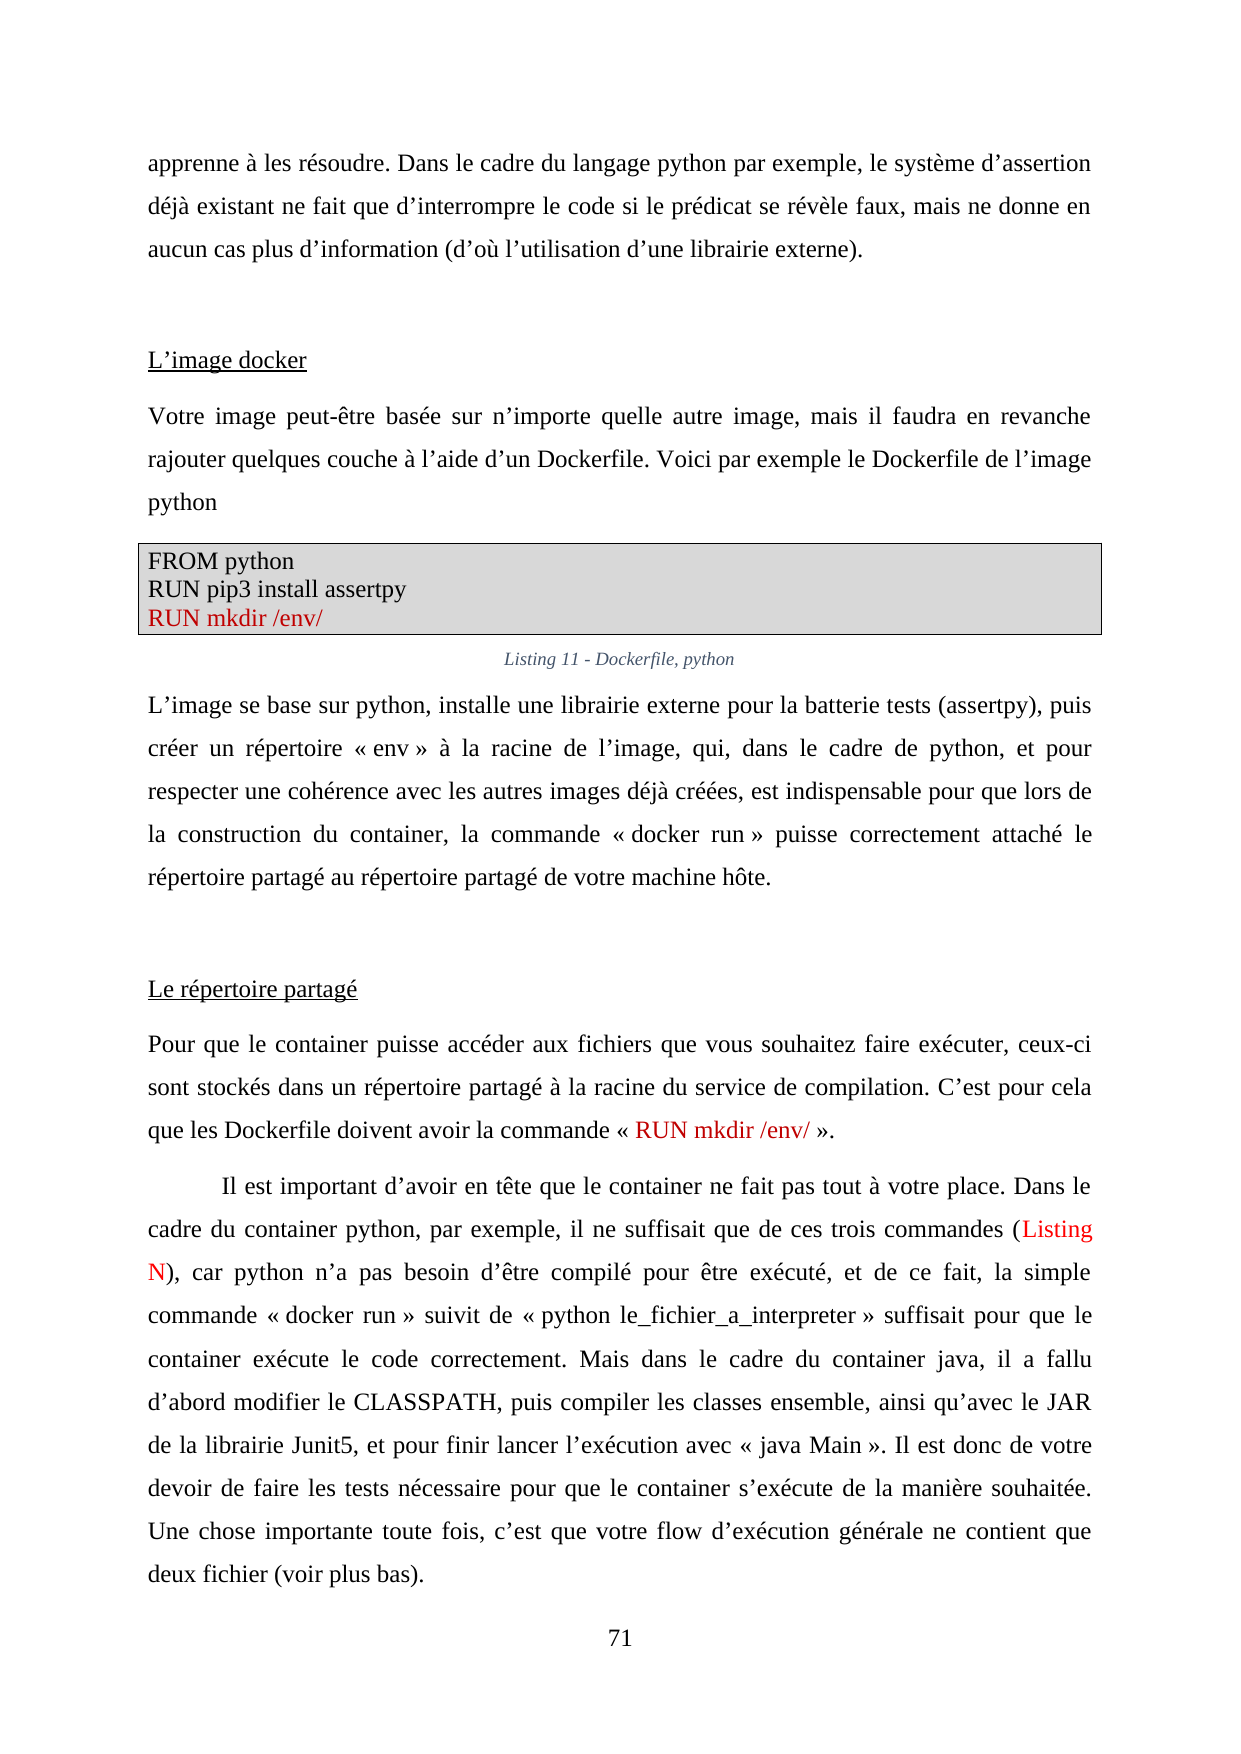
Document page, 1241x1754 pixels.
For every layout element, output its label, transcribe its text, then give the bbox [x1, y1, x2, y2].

text Il est important d’avoir en tête que le container ne fait pas tout à votre place. Dans le cadre du container python, par exemple, il ne suffisait que de ces trois commandes (Listing N), car python n’a pas besoin d’être compilé pour être exécuté, et de ce fait, la simple commande « docker run » suivit de « python le_fichier_a_interpreter » suffisait pour que le container exécute le code correctement. Mais dans le cadre du container java, il a fallu d’abord modifier le CLASSPATH, puis compiler les classes ensemble, ainsi qu’avec le JAR de la librairie Junit5, et pour finir lancer l’exécution avec « java Main ». Il est donc de votre devoir de faire les tests nécessaire pour que le container s’exécute de la manière souhaitée. Une chose importante toute fois, c’est que votre flow d’exécution générale ne contient que deux fichier (voir plus bas). [148, 1171, 1093, 1588]
text Pour que le container puisse accéder aux fichiers que vous souhaitez faire exécuter, ceux-ci sont stockés dans un répertoire partagé à la racine du service de compilation. C’est pour cela que les Dockerfile doivent avoir la commande « RUN mkdir /env/ ». [148, 1029, 1093, 1144]
text L’image se base sur python, installe une librairie externe pour la batterie tests (assertpy), puis créer un répertoire « env » à la racine de l’image, qui, dans le cadre de python, et pour respecter une cohérence avec les autres images déjà créées, est indispensable pour que lors de la construction du container, la commande « docker run » puisse correctement attaché le répertoire partagé au répertoire partagé de votre machine hôte. [148, 690, 1093, 891]
text Votre image peut-être basée sur n’importe quelle autre image, mais il faudra en revanche rajouter quelques couche à l’aide d’un Dockerfile. Voici par exemple le Dockerfile de l’image python [148, 401, 1093, 516]
text Listing 11 - Dockerfile, python [148, 648, 1093, 669]
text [148, 148, 1093, 263]
text Le répertoire partagé [148, 974, 1093, 1002]
list FROM python RUN pip3 install assertpy RUN mkdir /env/ [139, 544, 1101, 634]
text L’image docker [148, 345, 1093, 374]
